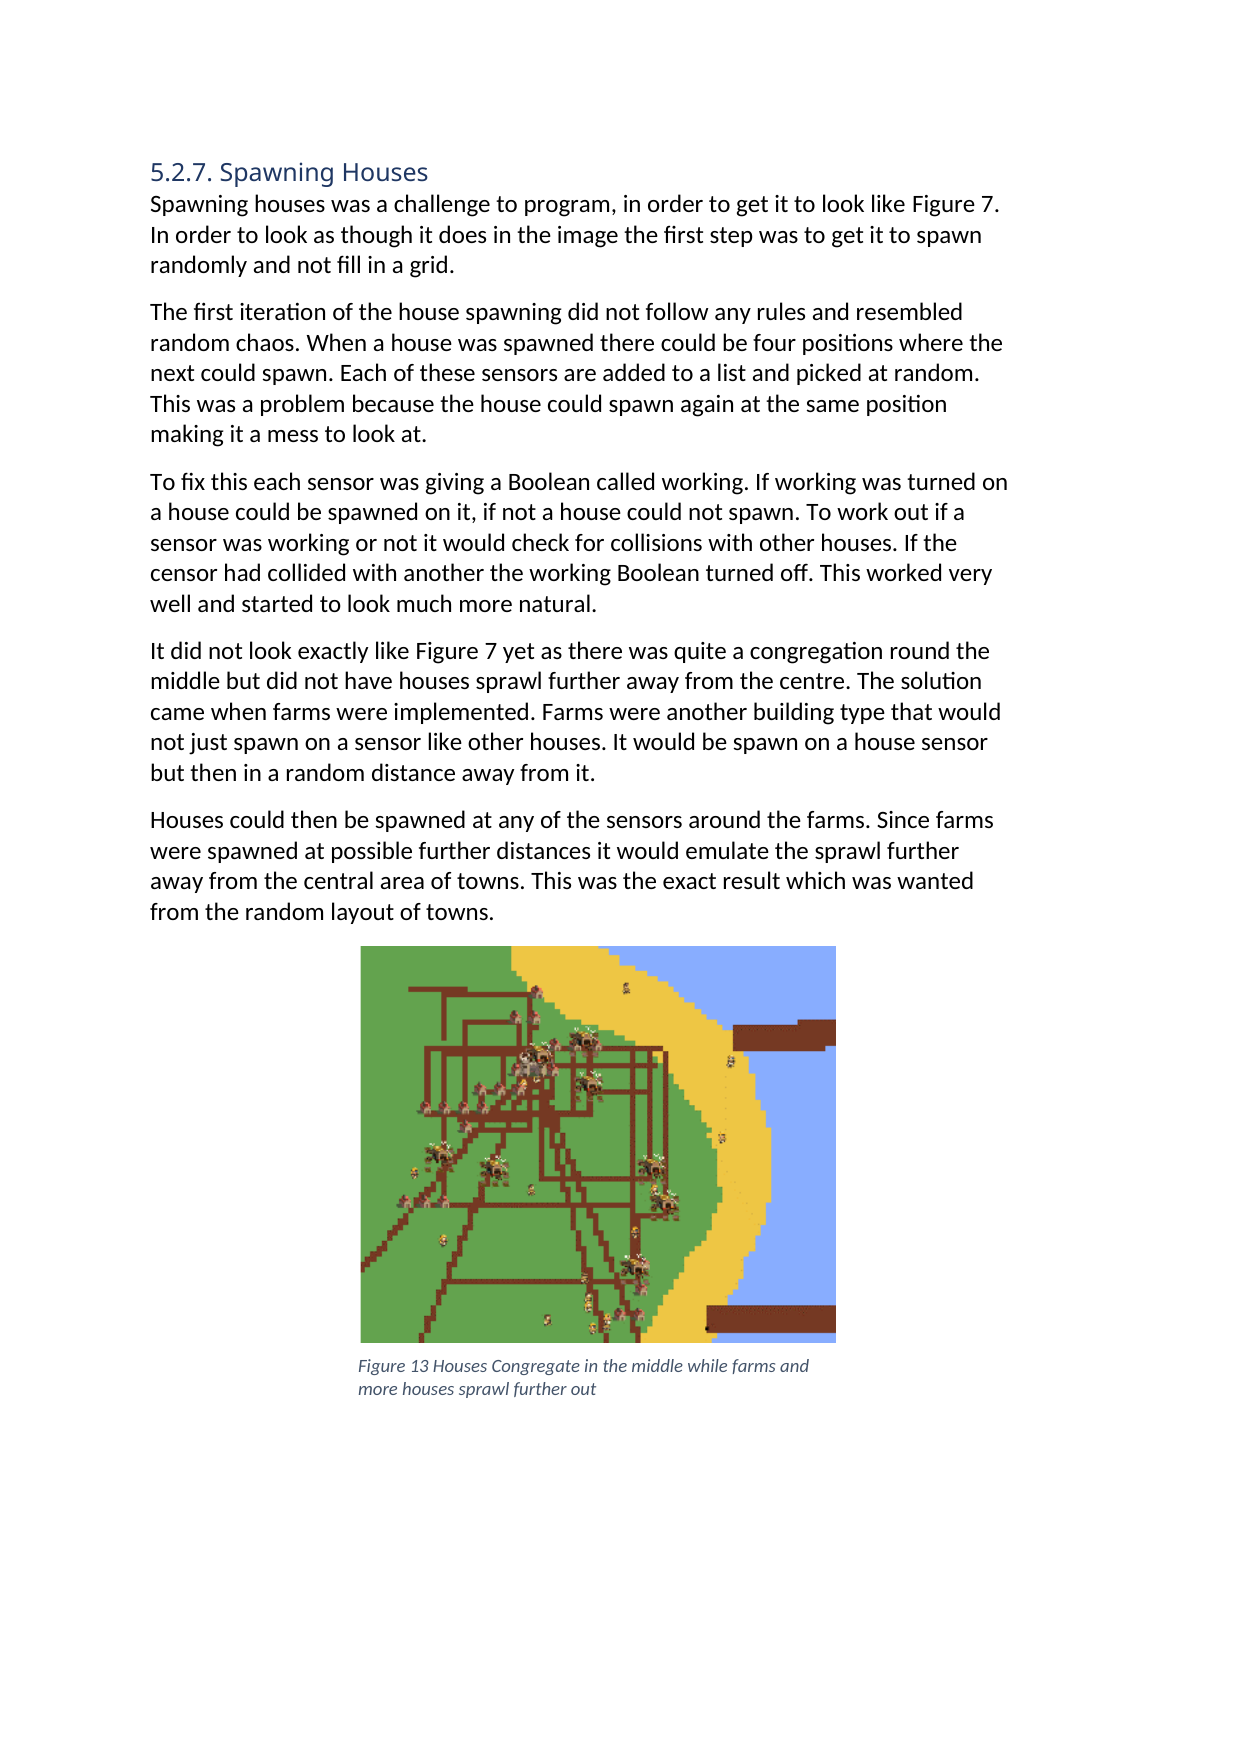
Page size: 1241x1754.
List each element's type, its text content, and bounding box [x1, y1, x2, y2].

text To fix this each sensor was giving a Boolean called working. If working was turned on a house could be spawned on it, if not a house could not spawn. To work out if a sensor was working or not it would check for collisions with other houses. If the censor had collided with another the working Boolean turned off. This worked very well and started to look much more natural. [150, 466, 1015, 618]
text Spawning houses was a challenge to program, in order to get it to look like Figure 3. In order to look as though it does in the image the first step was to get it to spawn randomly and not fill in a grid. [150, 188, 1015, 280]
text It did not look exactly like Figure 3 yet as there was quite a congregation round the middle but did not have houses sprawl further away from the centre. The solution came when farms were implemented. Farms were another building type that would not just spawn on a sensor like other houses. It would be spawn on a house sensor but then in a random distance away from it. [150, 635, 1015, 788]
text The first iteration of the house spawning did not follow any rules and resembled random chaos. When a house was spawned there could be four positions where the next could spawn. Each of these sensors are added to a list and picked at random. This was a problem because the house could spawn again at the same position making it a mess to look at. [150, 296, 1015, 449]
subtitle 5.2.7. Spawning Houses [150, 154, 1015, 188]
text Houses could then be spawned at any of the sensors around the farms. Since farms were spawned at possible further distances it would emulate the sprawl further away from the central area of towns. This was the exact result which was wanted from the random layout of towns. [150, 804, 1015, 926]
picture [357, 946, 836, 1340]
